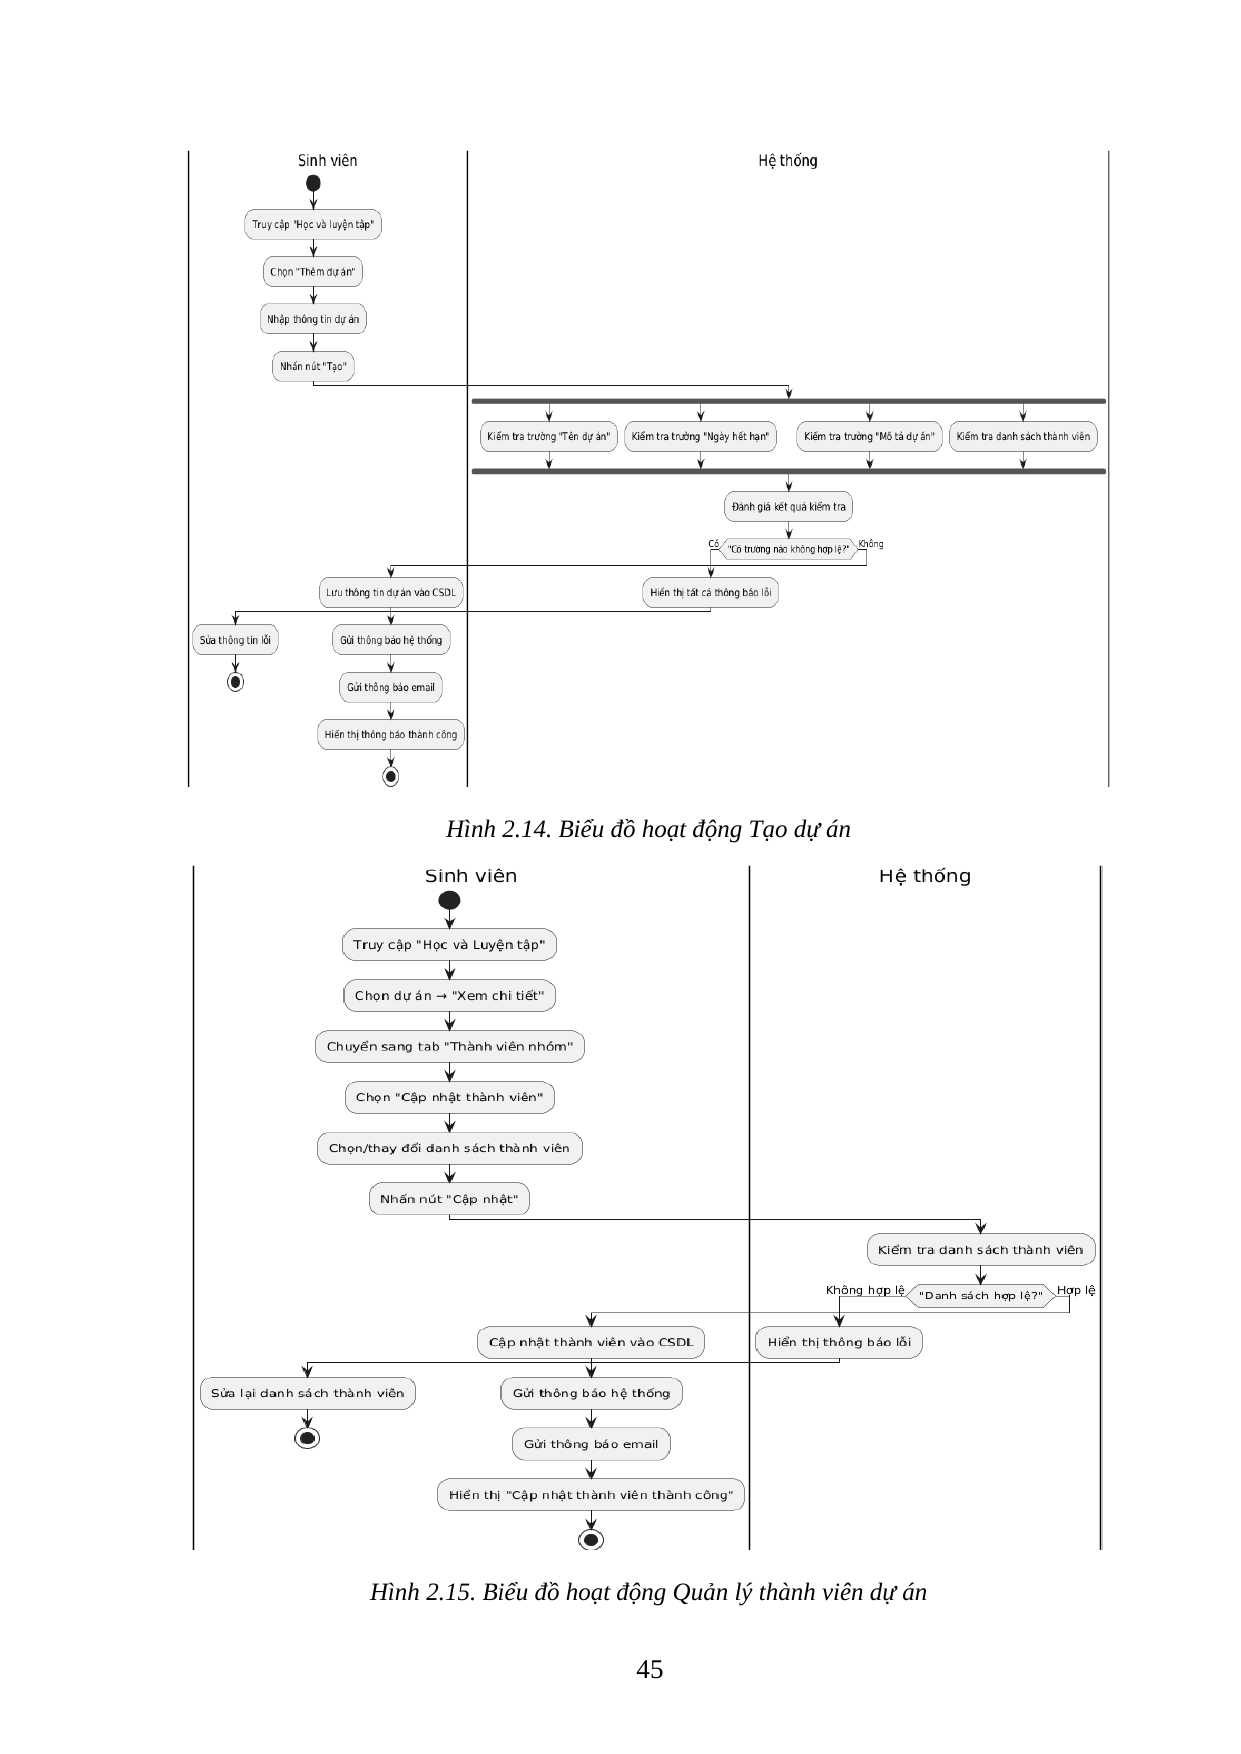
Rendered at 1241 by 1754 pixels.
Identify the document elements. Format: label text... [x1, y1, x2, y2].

picture [177, 147, 1122, 787]
picture [177, 863, 1122, 1550]
